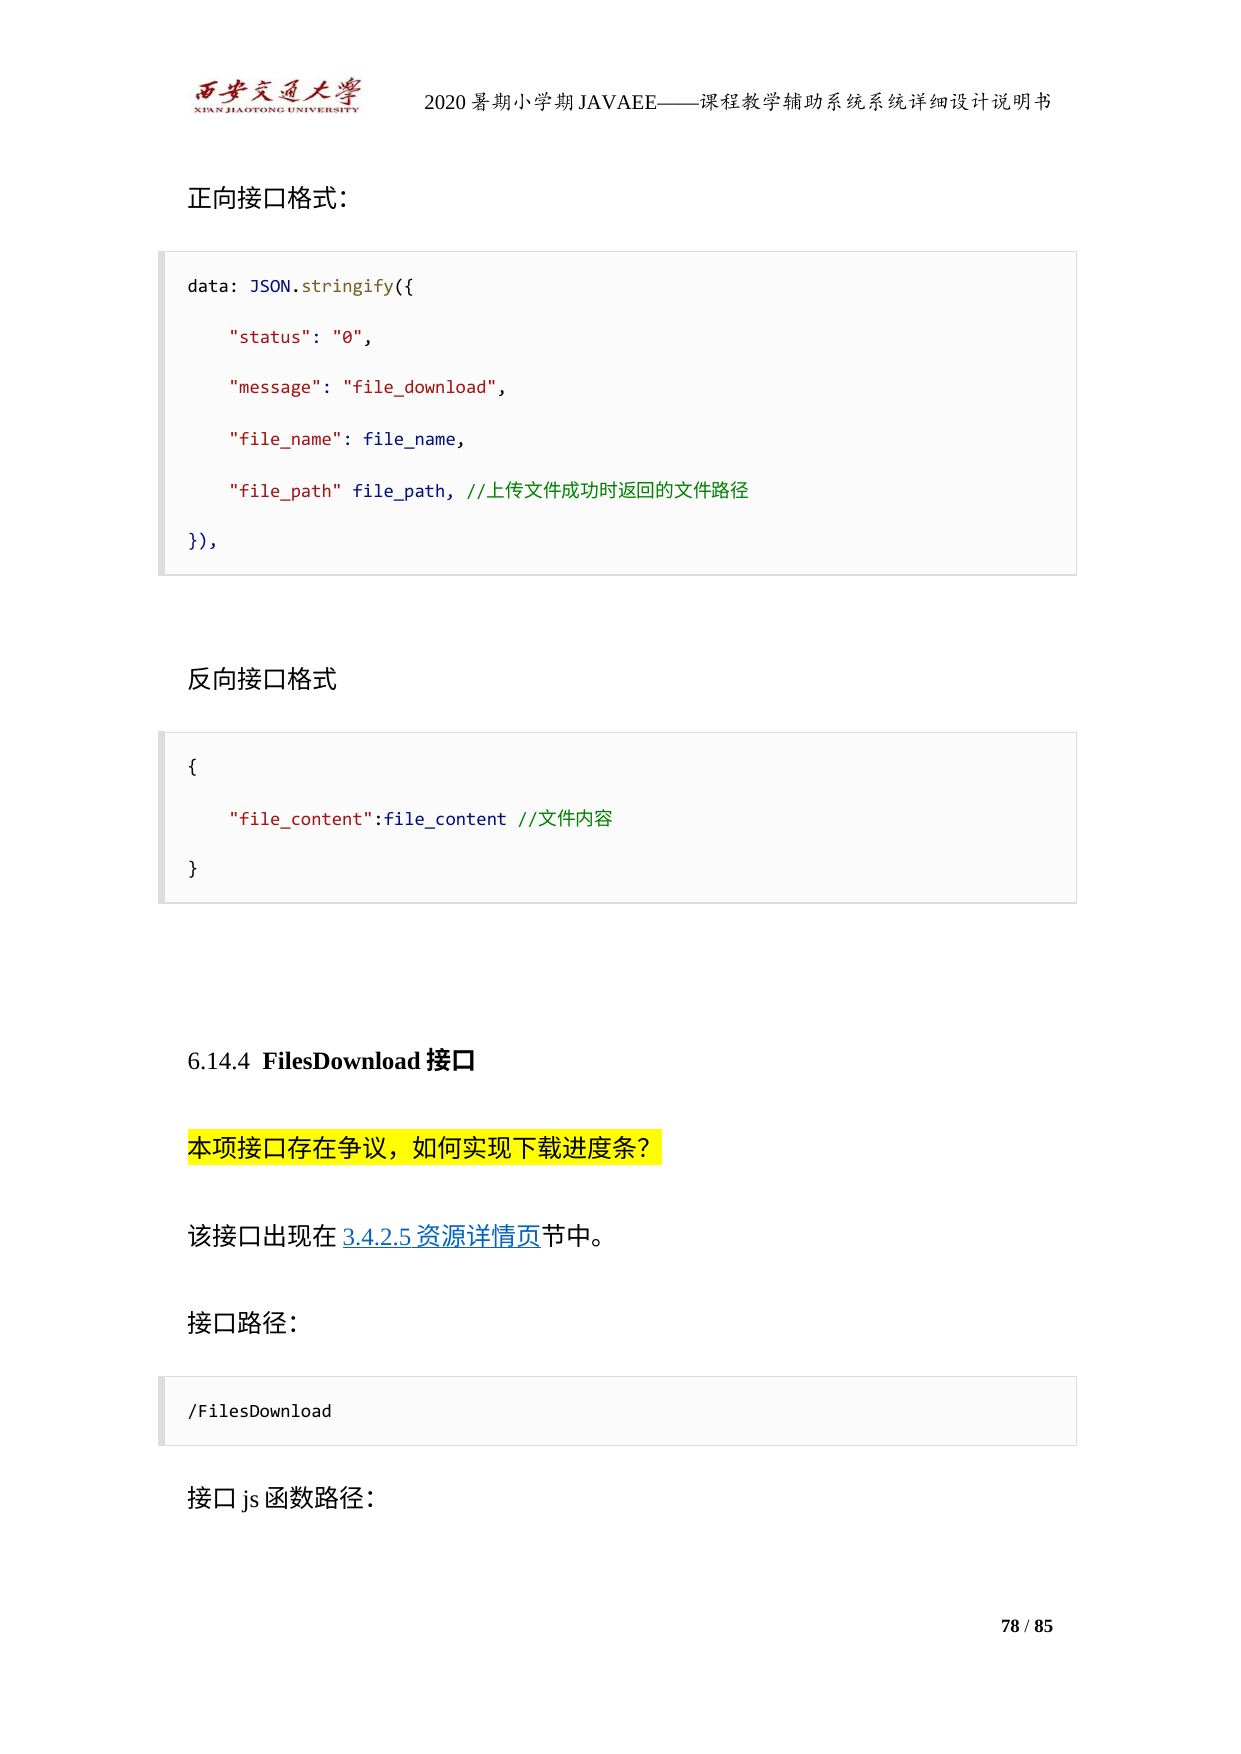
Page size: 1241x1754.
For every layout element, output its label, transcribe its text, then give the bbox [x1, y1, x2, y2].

text "file_content":file_content //文件内容 [165, 782, 1076, 833]
subtitle FilesDownload接口 [187, 1025, 1053, 1093]
text "status": "0", [165, 302, 1076, 353]
text 反向接口格式 [187, 644, 1053, 712]
text data: JSON.stringify({ [165, 252, 1076, 302]
text } [165, 833, 1076, 902]
text 该接口出现在3.4.2.5资源详情页节中。 [187, 1200, 1053, 1268]
text 接口js函数路径： [187, 1463, 1053, 1531]
text "message": "file_download", [165, 353, 1076, 403]
text "file_name": file_name, [165, 403, 1076, 454]
text 本项接口存在争议，如何实现下载进度条？ [187, 1113, 1053, 1181]
text "file_path" file_path, //上传文件成功时返回的文件路径 [165, 454, 1076, 505]
text }), [165, 505, 1076, 574]
text 接口路径： [187, 1288, 1053, 1356]
text /FilesDownload [165, 1377, 1076, 1445]
text 正向接口格式： [187, 163, 1053, 231]
picture [189, 77, 364, 114]
text { [165, 733, 1076, 782]
